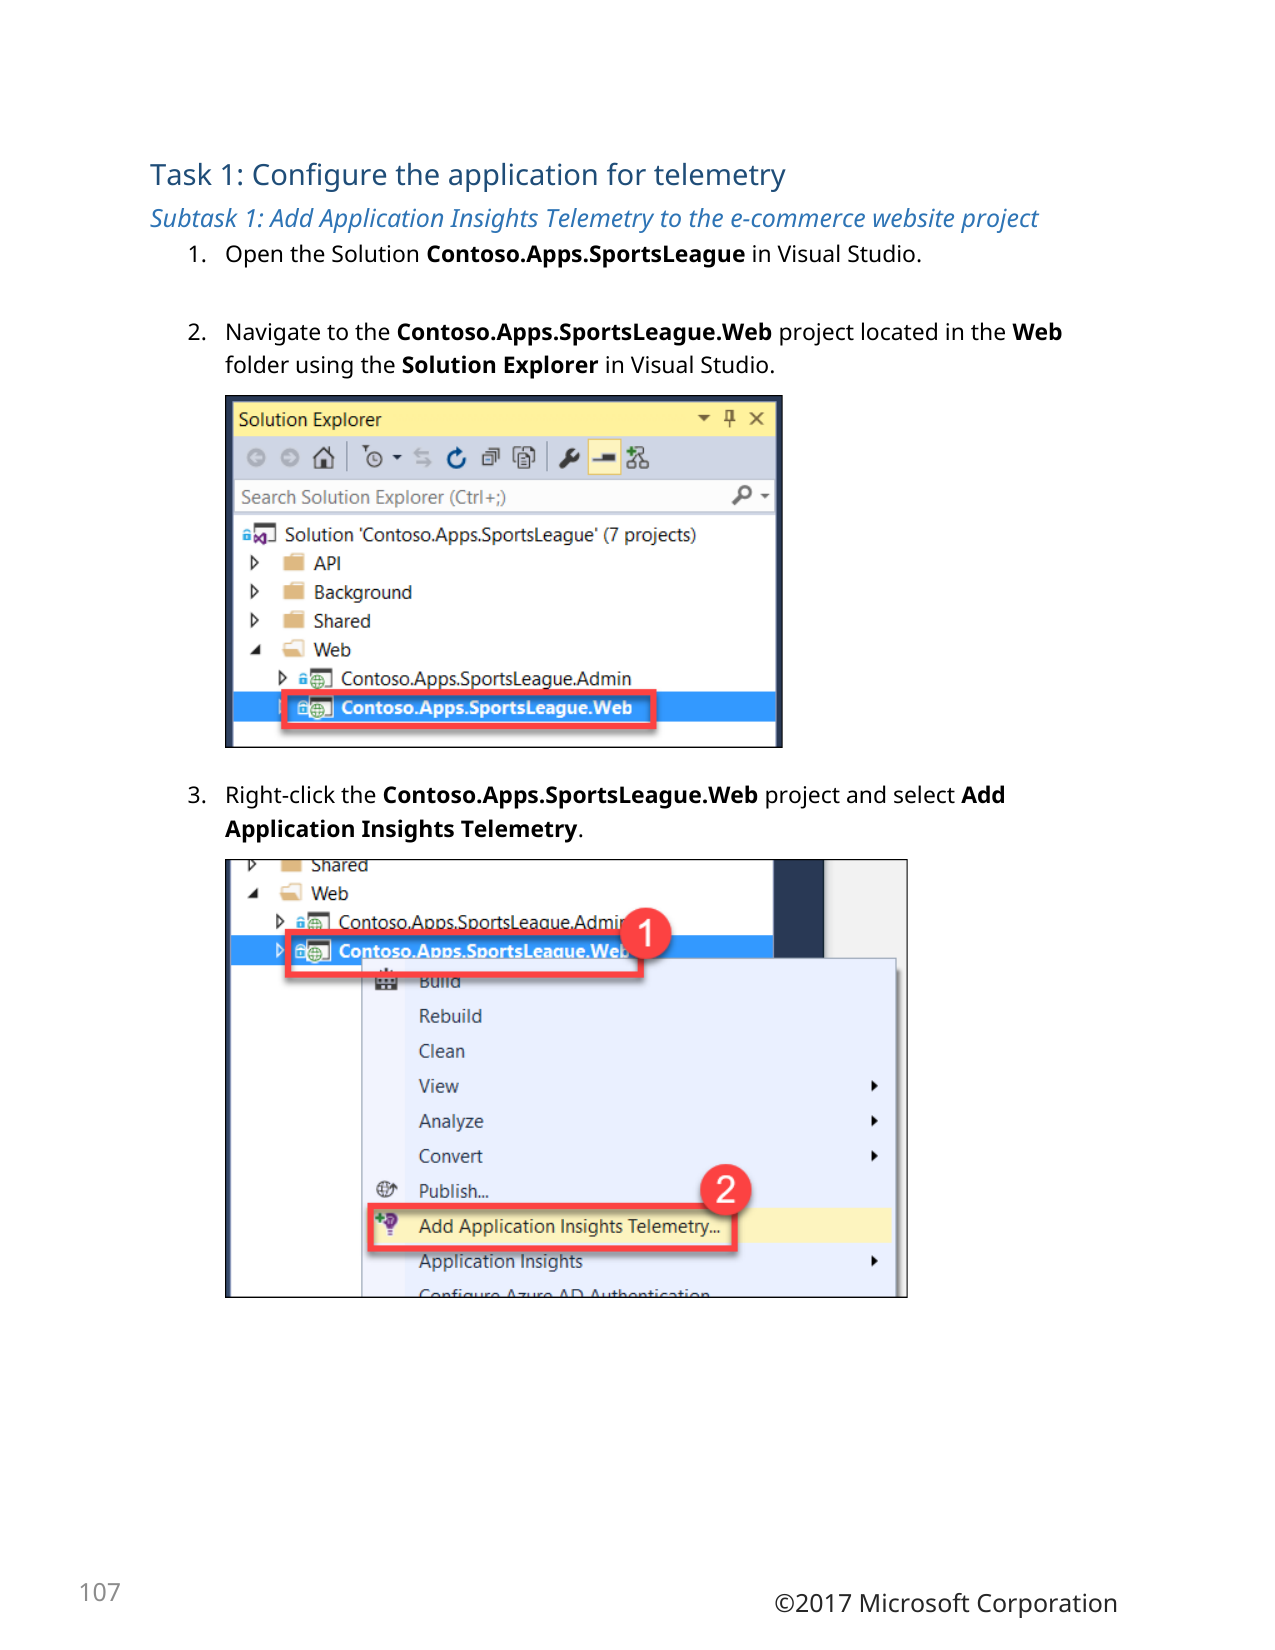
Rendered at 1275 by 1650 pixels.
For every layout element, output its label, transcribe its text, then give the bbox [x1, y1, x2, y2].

list Open the Solution Contoso.Apps.SportsLeague in Visual Studio. [187, 238, 1125, 269]
picture [225, 395, 783, 748]
list Right-click the Contoso.Apps.SportsLeague.Web project and select Add Application Insights Telemetry. [187, 779, 1125, 844]
subtitle Task 1: Configure the application for telemetry [150, 154, 1125, 194]
list Navigate to the Contoso.Apps.SportsLeague.Web project located in the Web folder using the Solution Explorer in Visual Studio. [187, 315, 1125, 380]
picture [225, 859, 908, 1298]
subtitle Subtask 1: Add Application Insights Telemetry to the e-commerce website project [150, 201, 1125, 235]
